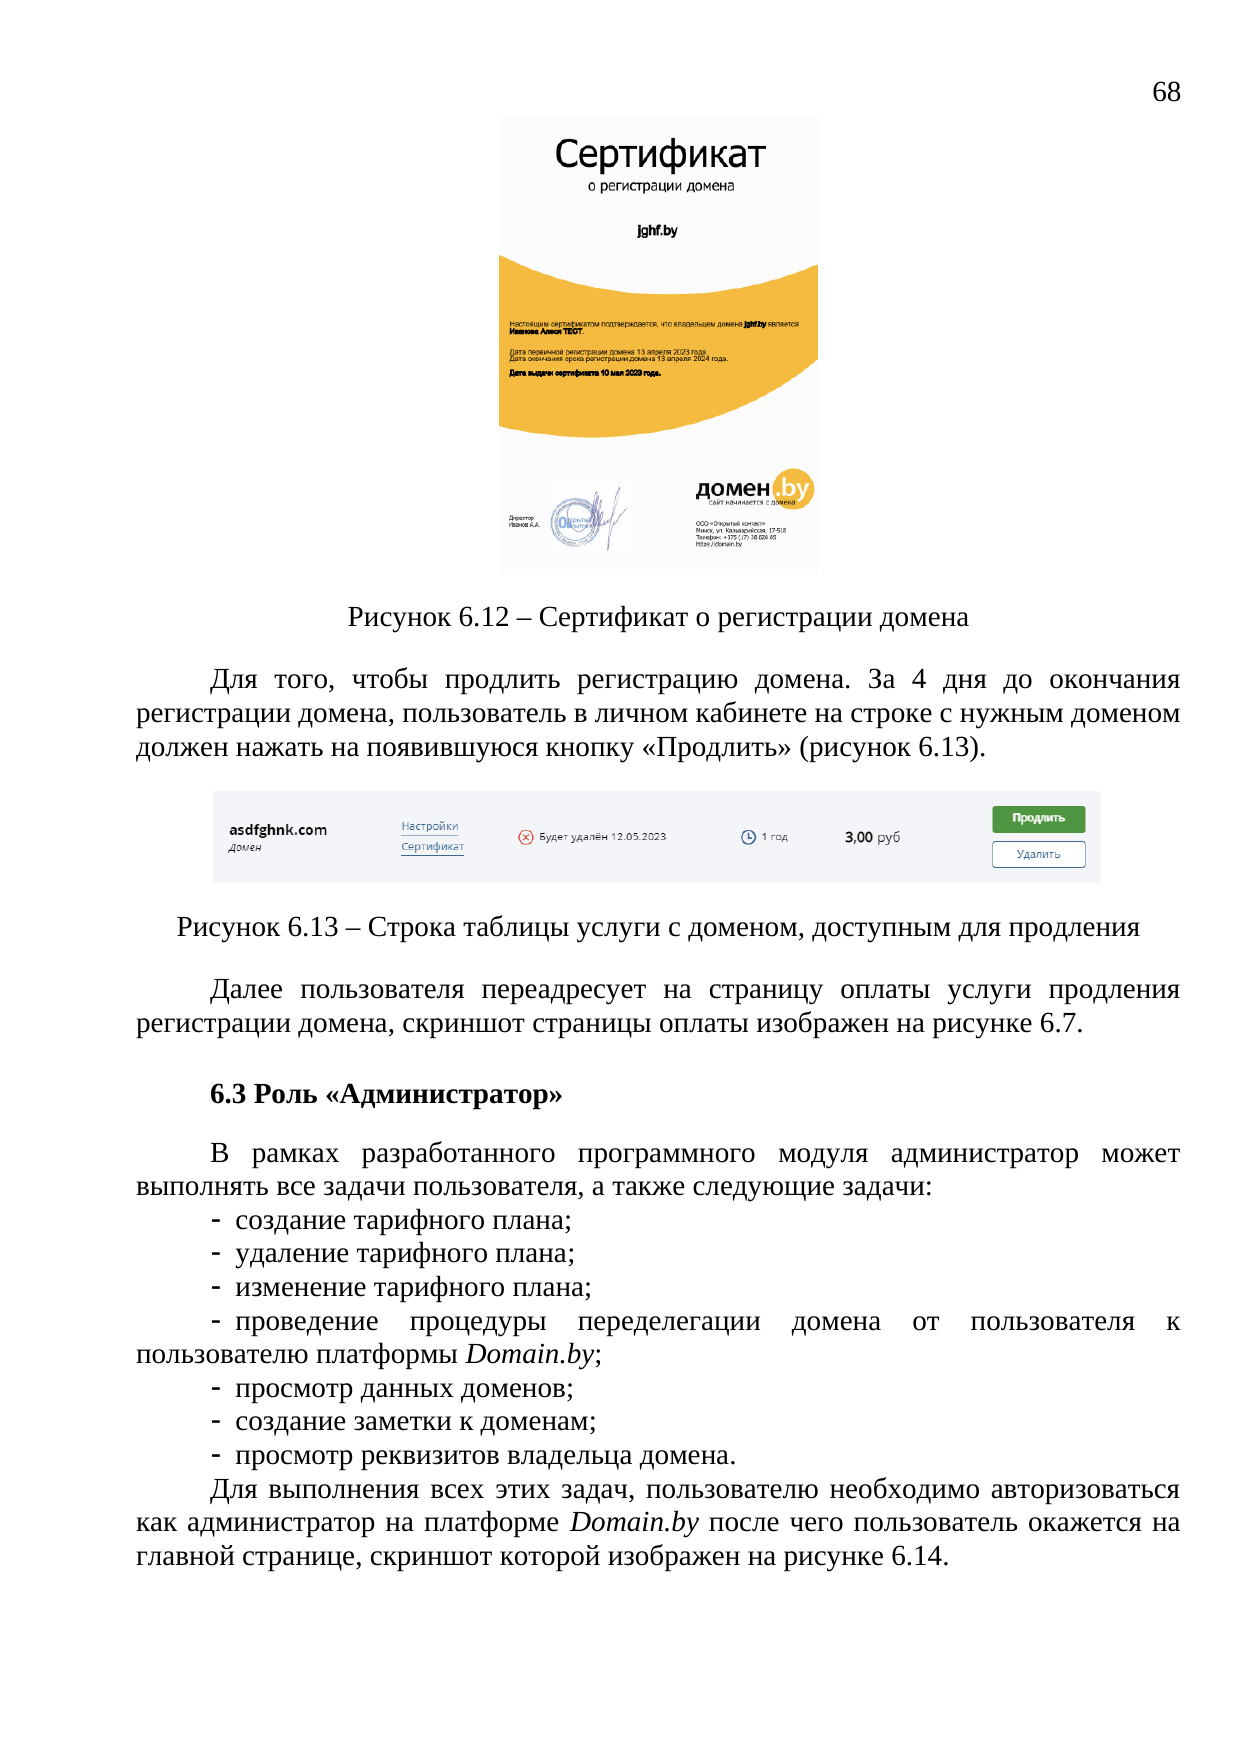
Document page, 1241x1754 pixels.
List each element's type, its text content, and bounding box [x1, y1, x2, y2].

text Далее пользователя переадресует на страницу оплаты услуги продления регистрации домена, скриншот страницы оплаты изображен на рисунке 6.7. [136, 972, 1181, 1039]
picture [499, 118, 818, 574]
text Рисунок 6.13 – Строка таблицы услуги с доменом, доступным для продления [136, 909, 1181, 942]
text В рамках разработанного программного модуля администратор может выполнять все задачи пользователя, а также следующие задачи: [136, 1135, 1181, 1202]
list создание тарифного плана; [136, 1202, 1181, 1235]
list изменение тарифного плана; [136, 1269, 1181, 1303]
text Рисунок 6.12 – Сертификат о регистрации домена [136, 599, 1181, 632]
list создание заметки к доменам; [136, 1403, 1181, 1437]
list просмотр данных доменов; [136, 1370, 1181, 1403]
picture [208, 791, 1109, 884]
list просмотр реквизитов владельца домена. [136, 1437, 1181, 1471]
list проведение процедуры переделегации домена от пользователя к пользователю платформы Domain.by; [136, 1303, 1181, 1370]
text Для того, чтобы продлить регистрацию домена. За 4 дня до окончания регистрации домена, пользователь в личном кабинете на строке с нужным доменом должен нажать на появившуюся кнопку «Продлить» (рисунок 6.13). [136, 662, 1181, 762]
list удаление тарифного плана; [136, 1235, 1181, 1269]
text 6.3 Роль «Администратор» [136, 1076, 1181, 1110]
text Для выполнения всех этих задач, пользователю необходимо авторизоваться как администратор на платформе Domain.by после чего пользователь окажется на главной странице, скриншот которой изображен на рисунке 6.14. [136, 1471, 1181, 1571]
